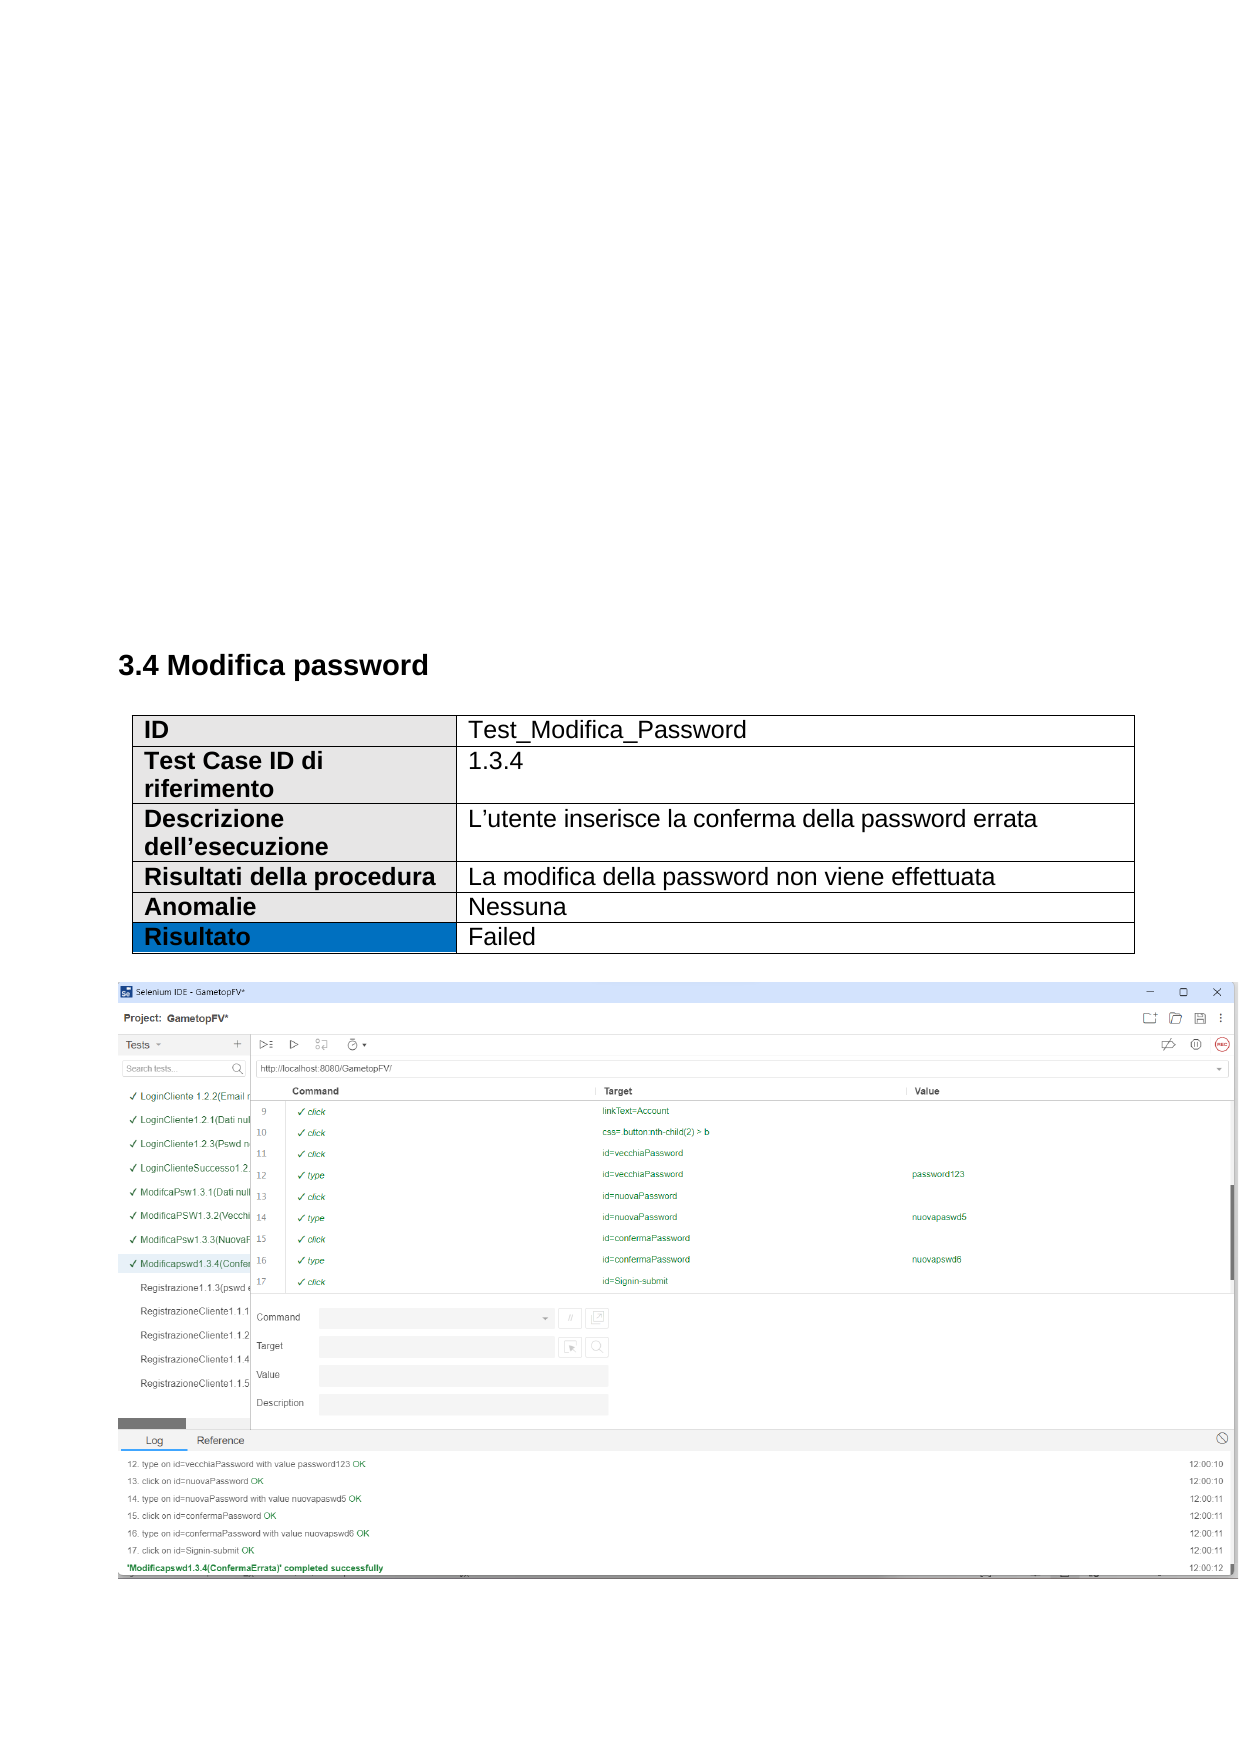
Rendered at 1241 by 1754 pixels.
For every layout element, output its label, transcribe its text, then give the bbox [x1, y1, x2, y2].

text 3.4 Modifica password [118, 648, 1122, 681]
table_cell Risultati della procedura [133, 862, 456, 892]
table_cell La modifica della password non viene effettuata [457, 862, 1134, 892]
table_cell Anomalie [133, 893, 456, 922]
table_cell Nessuna [457, 893, 1134, 922]
table_cell Risultato [133, 923, 456, 952]
picture [118, 982, 1239, 1579]
table_cell 1.3.4 [457, 747, 1134, 803]
table_header Test_Modifica_Password [457, 716, 1134, 746]
table_cell Test Case ID di riferimento [133, 747, 456, 803]
table_cell L’utente inserisce la conferma della password errata [457, 804, 1134, 861]
table_cell Descrizione dell’esecuzione [133, 804, 456, 861]
table_header ID [133, 716, 456, 746]
table_cell Failed [457, 923, 1134, 952]
